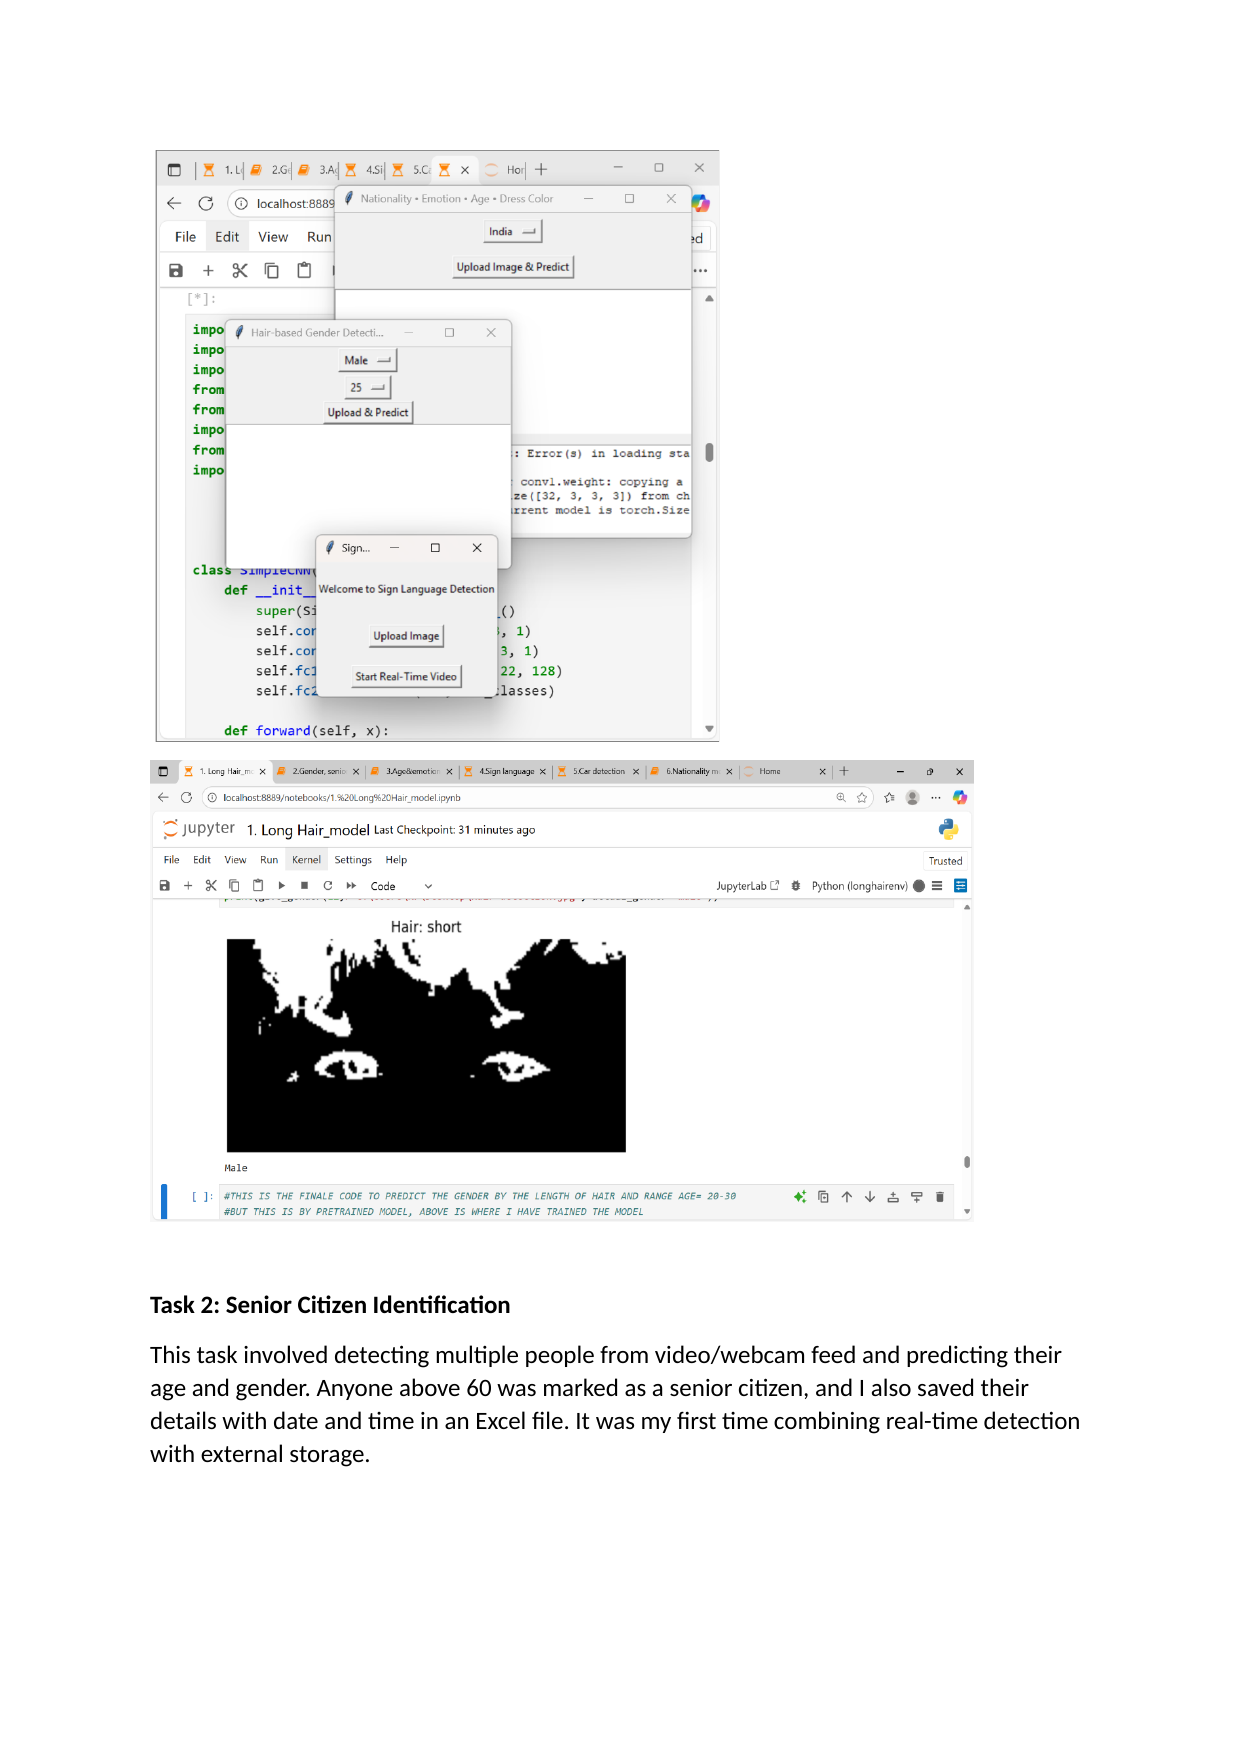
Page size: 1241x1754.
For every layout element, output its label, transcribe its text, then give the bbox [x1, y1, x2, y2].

text This task involved detecting multiple people from video/webcam feed and predicting their age and gender. Anyone above 60 was marked as a senior citizen, and I also saved their details with date and time in an Excel file. It was my first time combining real-time detection with external storage. [150, 1339, 1090, 1468]
text Task 2: Senior Citizen Identification [150, 1289, 1090, 1320]
picture [155, 150, 720, 742]
picture [150, 760, 974, 1222]
